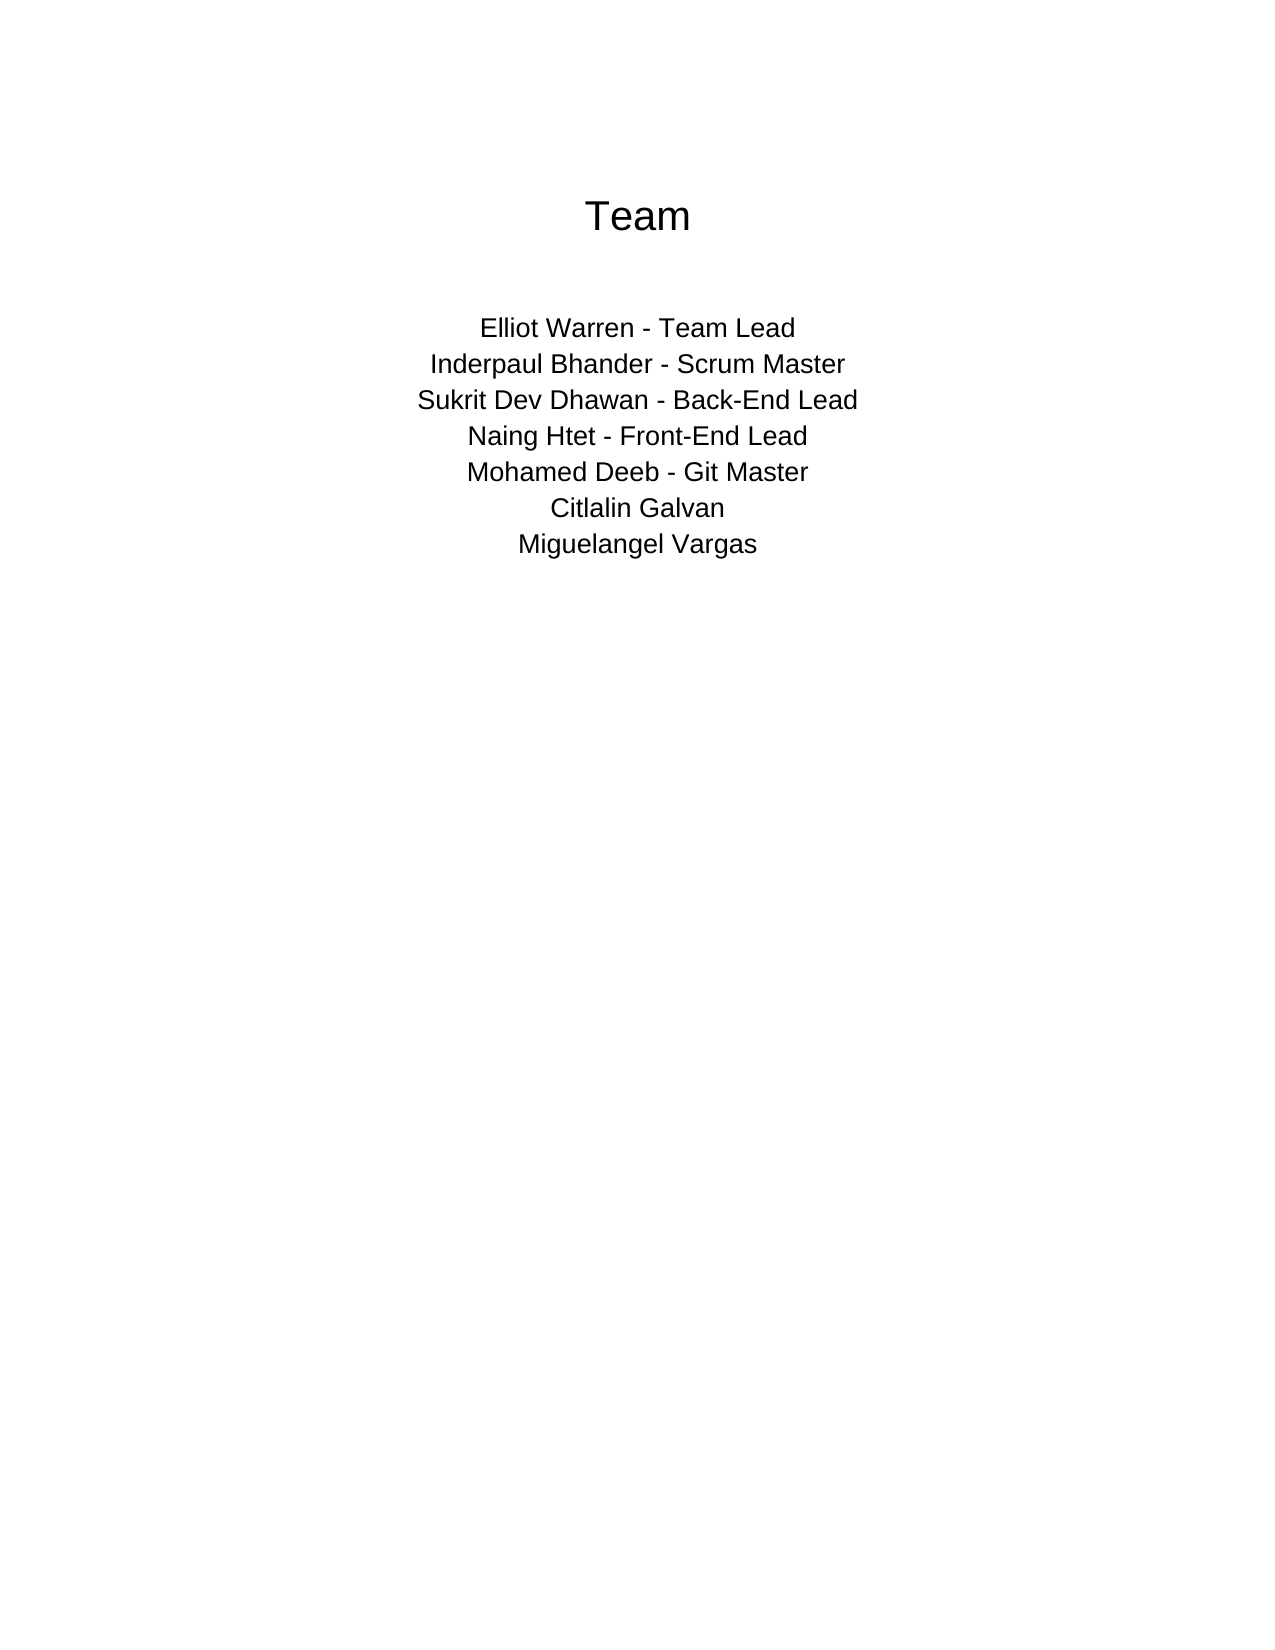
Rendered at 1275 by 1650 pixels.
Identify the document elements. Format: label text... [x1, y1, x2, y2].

text Naing Htet - Front-End Lead [150, 420, 1125, 452]
text Miguelangel Vargas [150, 528, 1125, 559]
text Inderpaul Bhander - Scrum Master [150, 348, 1125, 380]
subtitle Team [150, 192, 1125, 239]
text Citlalin Galvan [150, 492, 1125, 523]
text Elliot Warren - Team Lead [150, 312, 1125, 344]
text Sukrit Dev Dhawan - Back-End Lead [150, 384, 1125, 416]
text Mohamed Deeb - Git Master [150, 456, 1125, 487]
